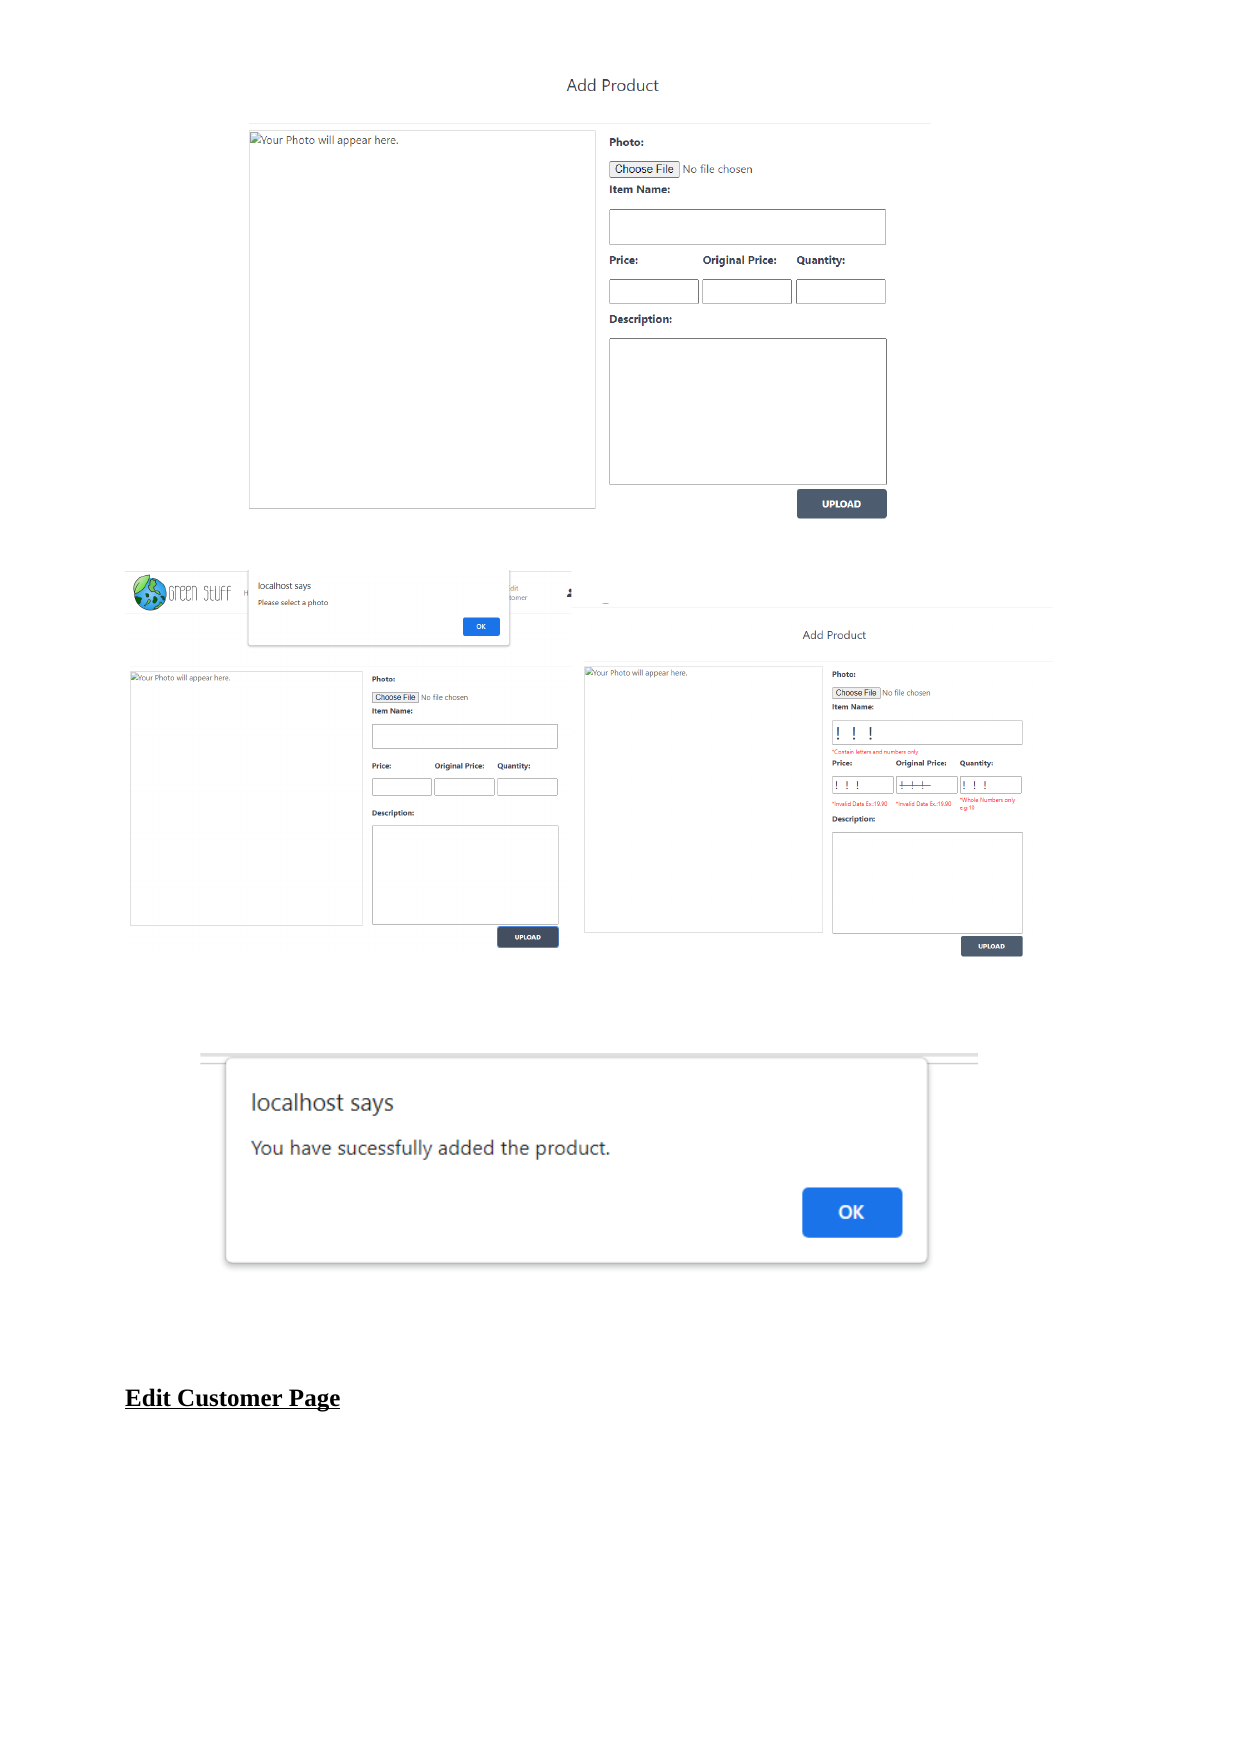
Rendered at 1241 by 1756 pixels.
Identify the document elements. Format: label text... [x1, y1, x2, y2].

text Edit Customer Page [125, 1383, 1053, 1411]
picture [247, 47, 931, 537]
picture [125, 570, 1053, 957]
picture [200, 1053, 978, 1292]
